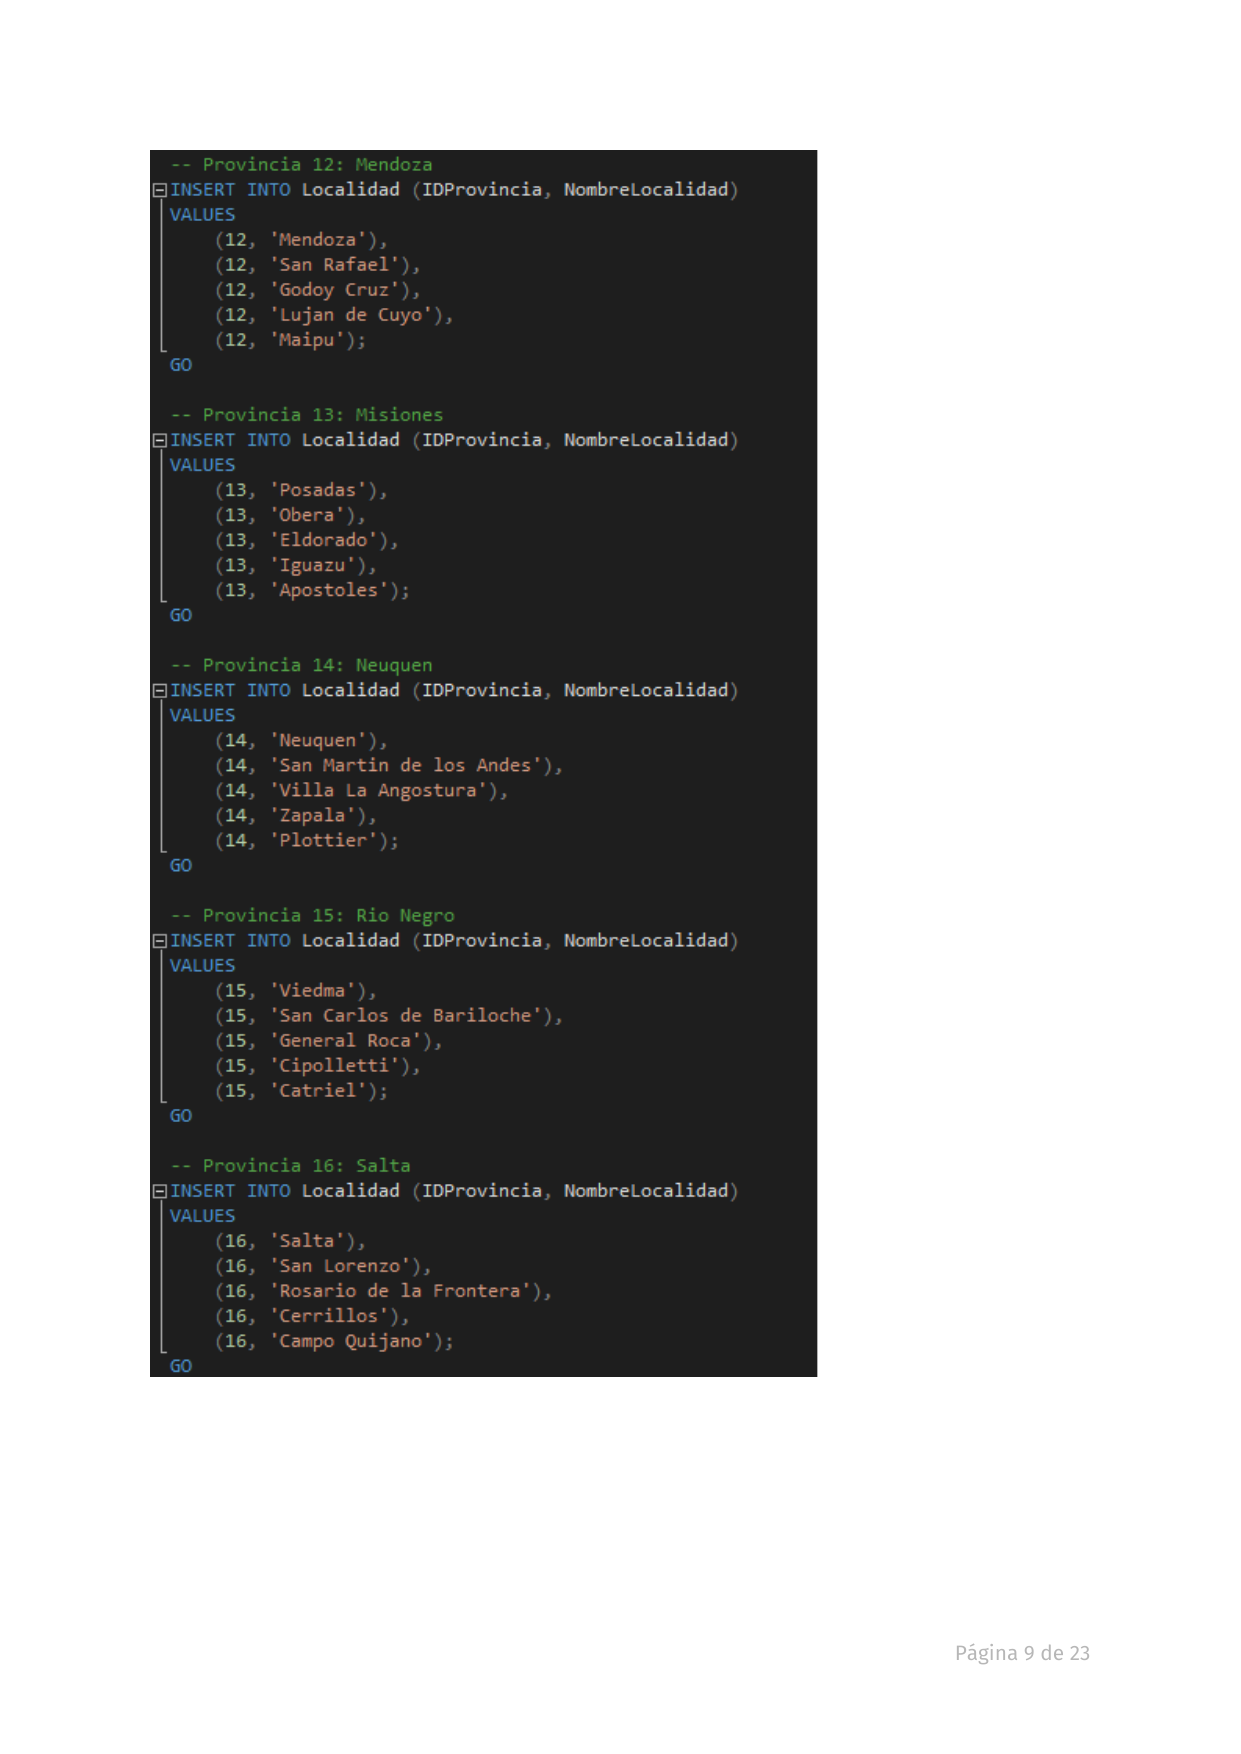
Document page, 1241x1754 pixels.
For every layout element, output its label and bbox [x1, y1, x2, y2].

picture [150, 150, 818, 1377]
